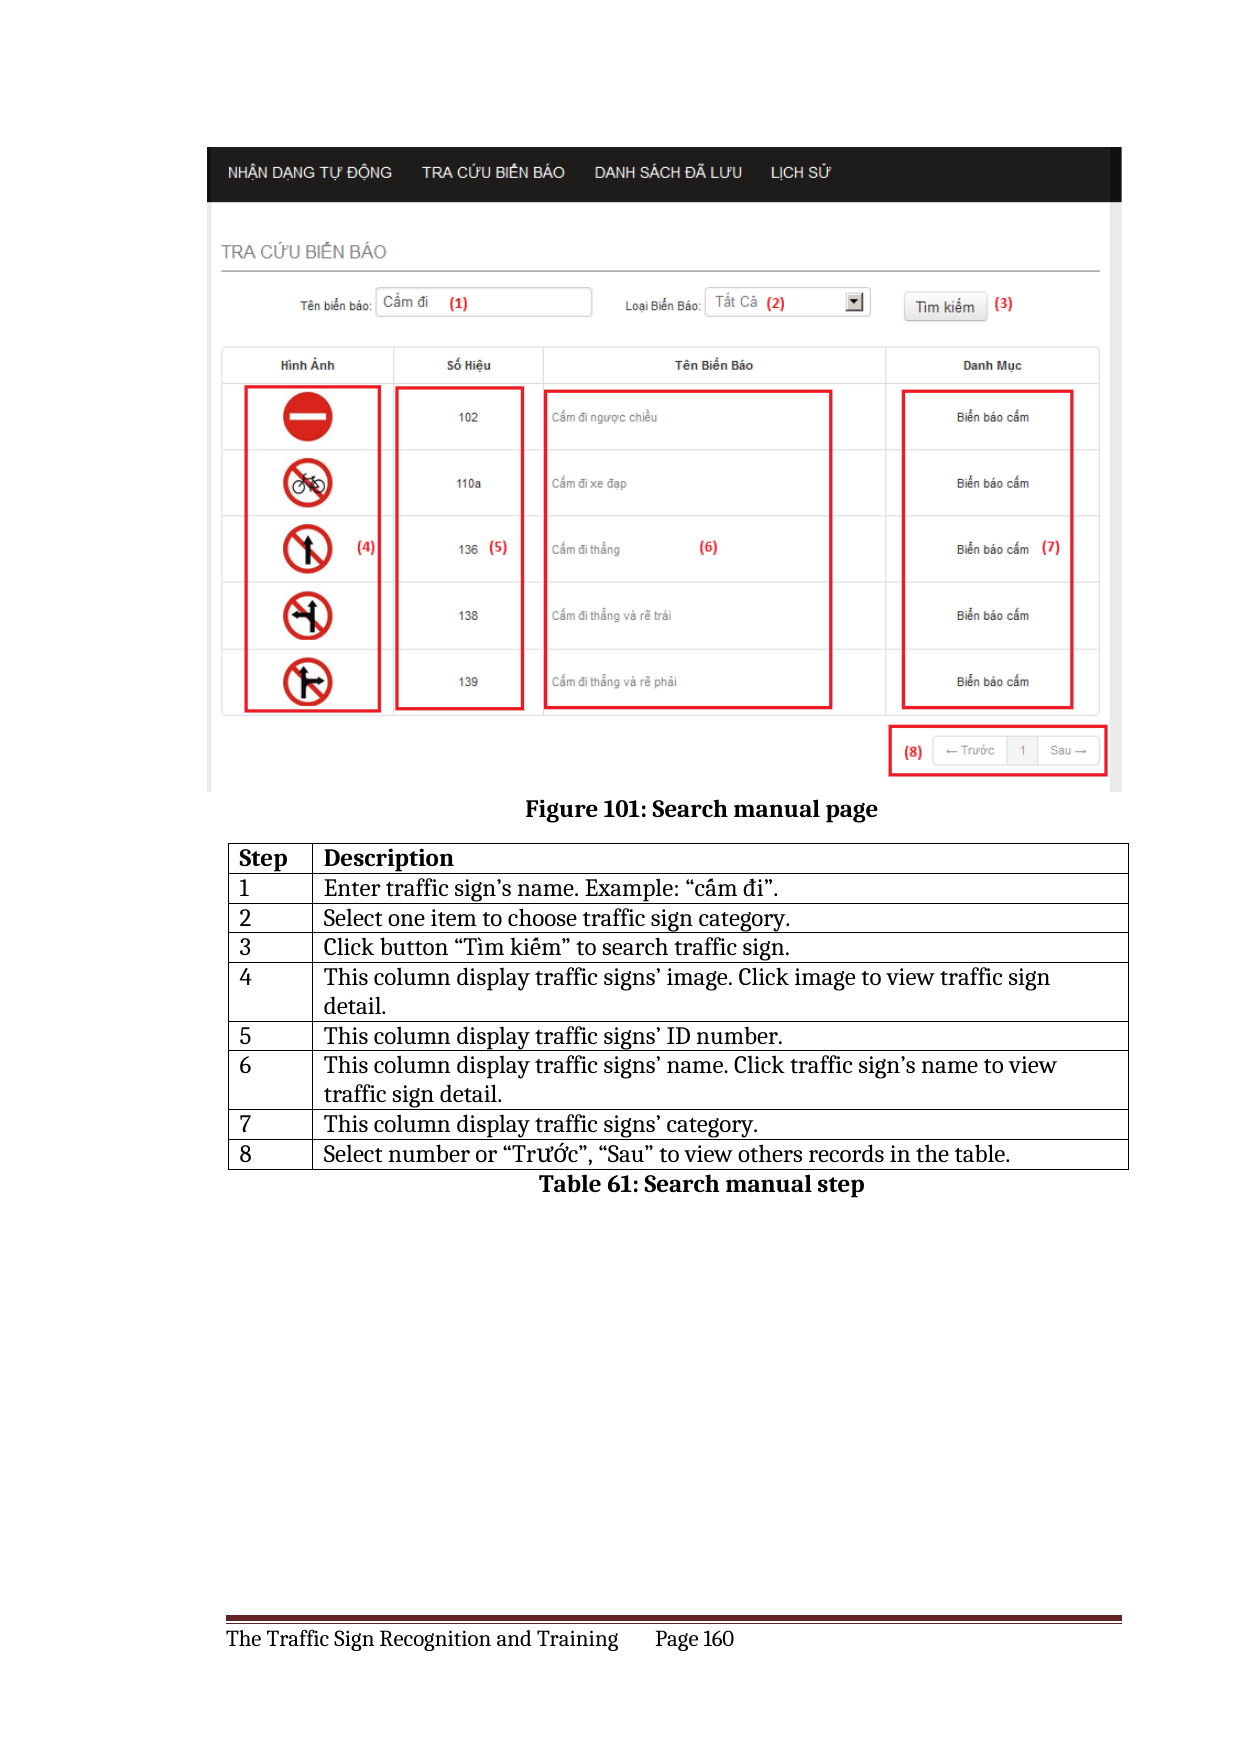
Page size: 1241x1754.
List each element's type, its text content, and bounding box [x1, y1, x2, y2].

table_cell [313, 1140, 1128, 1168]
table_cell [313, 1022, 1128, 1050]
picture [207, 147, 1122, 792]
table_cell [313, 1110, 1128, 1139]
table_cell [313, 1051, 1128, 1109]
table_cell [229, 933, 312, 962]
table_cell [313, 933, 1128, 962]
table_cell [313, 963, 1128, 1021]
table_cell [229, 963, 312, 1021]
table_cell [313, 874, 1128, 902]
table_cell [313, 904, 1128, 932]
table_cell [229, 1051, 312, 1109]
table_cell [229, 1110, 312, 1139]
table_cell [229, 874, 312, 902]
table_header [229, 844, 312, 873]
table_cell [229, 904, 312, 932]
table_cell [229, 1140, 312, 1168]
list Table 61: Search manual step [282, 1170, 1122, 1198]
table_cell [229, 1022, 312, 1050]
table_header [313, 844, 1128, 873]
list Figure 101: Search manual page [282, 795, 1122, 824]
